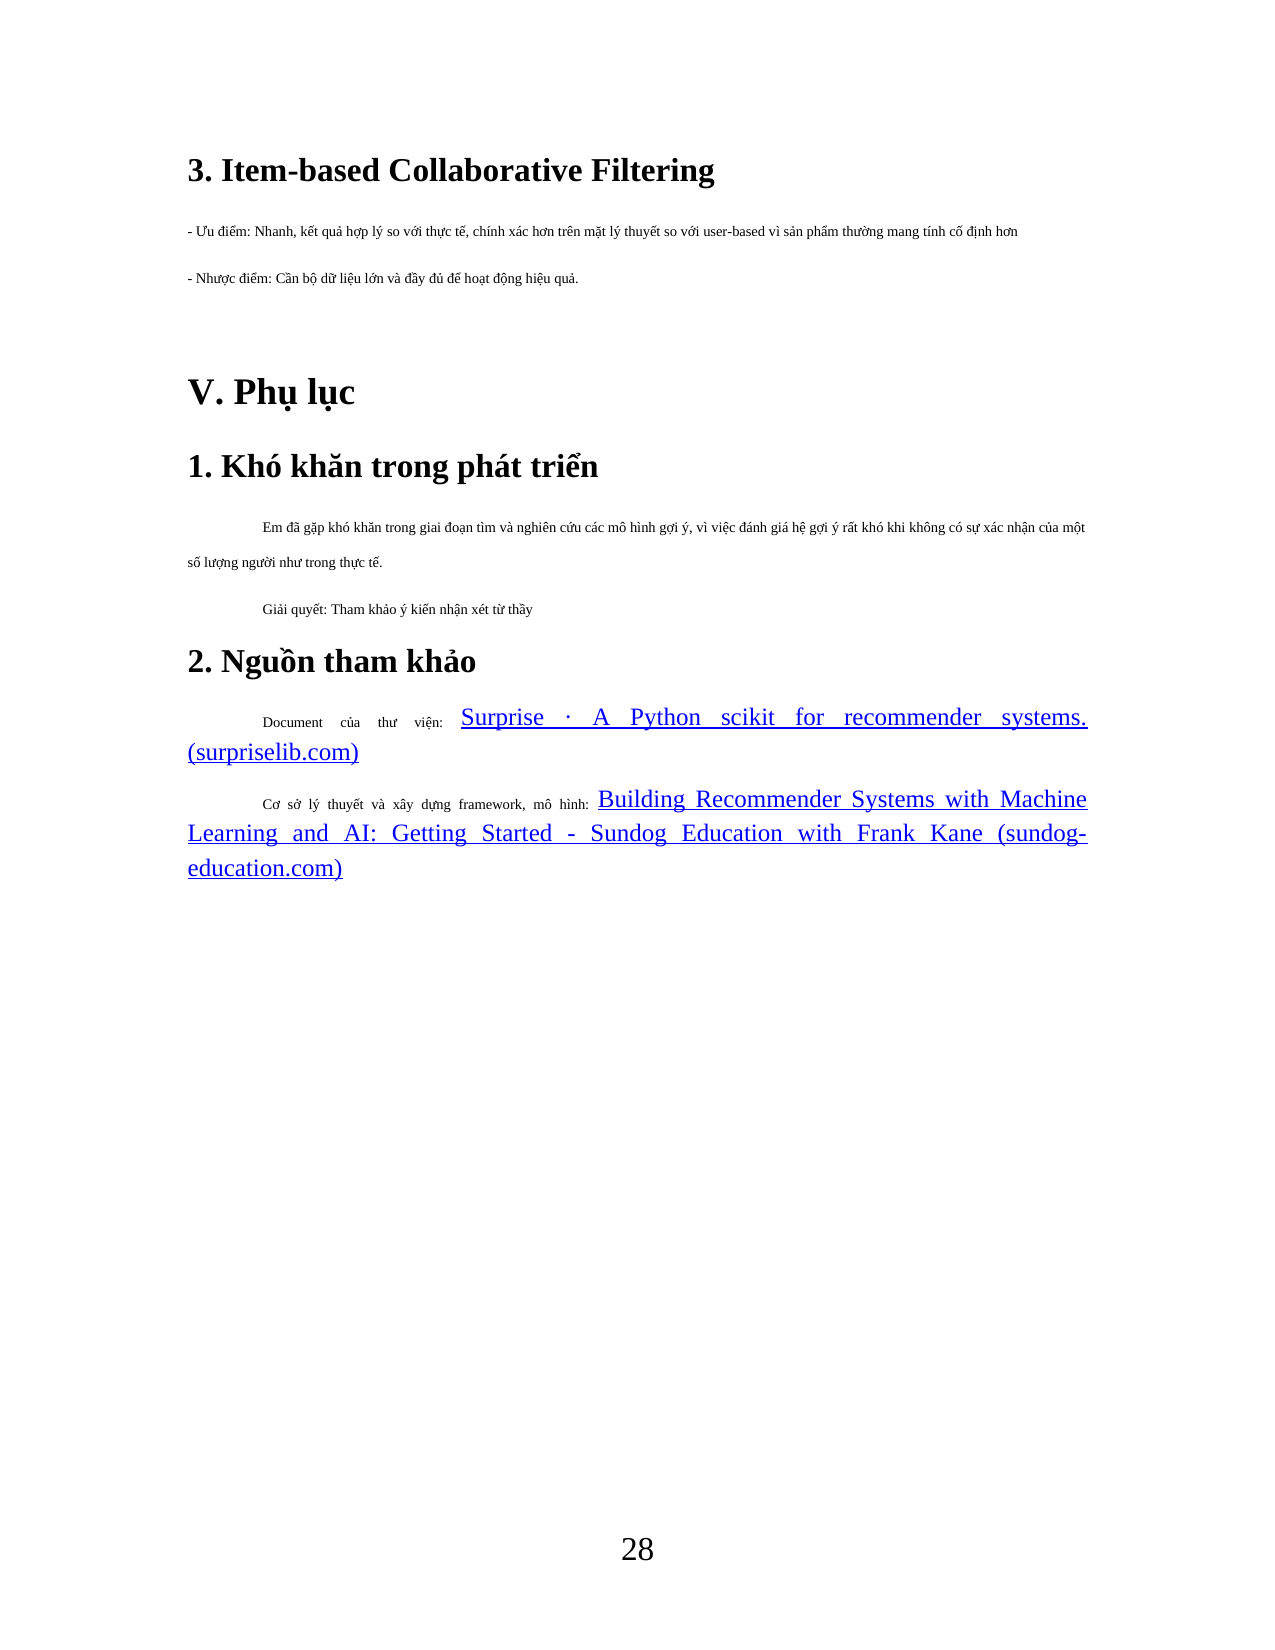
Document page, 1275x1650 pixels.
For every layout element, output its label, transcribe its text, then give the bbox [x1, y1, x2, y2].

text Em đã gặp khó khăn trong giai đoạn tìm và nghiên cứu các mô hình gợi ý, vì việc đánh giá hệ gợi ý rất khó khi không có sự xác nhận của một số lượng người như trong thực tế. [187, 507, 1087, 571]
subtitle 2. Nguồn tham khảo [187, 641, 1087, 680]
subtitle V. Phụ lục [187, 369, 1087, 412]
text Cơ sở lý thuyết và xây dựng framework, mô hình: Building Recommender Systems with Machine Learning and AI: Getting Started - Sundog Education with Frank Kane (sundog-education.com) [187, 844, 1087, 881]
subtitle 3. Item-based Collaborative Filtering [187, 150, 1087, 188]
text Document của thư viện: Surprise · A Python scikit for recommender systems. (surpriselib.com) [187, 702, 1087, 765]
subtitle 1. Khó khăn trong phát triển [187, 447, 1087, 485]
text Giải quyết: Tham khảo ý kiến nhận xét từ thầy [187, 589, 1087, 617]
text - Nhược điểm: Cần bộ dữ liệu lớn và đầy đủ để hoạt động hiệu quả. [187, 258, 1087, 286]
text Cơ sở lý thuyết và xây dựng framework, mô hình: Building Recommender Systems with Machine Learning and AI: Getting Started - Sundog Education with Frank Kane (sundog-education.com) [187, 784, 1087, 843]
text - Ưu điểm: Nhanh, kết quả hợp lý so với thực tế, chính xác hơn trên mặt lý thuyết so với user-based vì sản phẩm thường mang tính cố định hơn [187, 211, 1087, 239]
